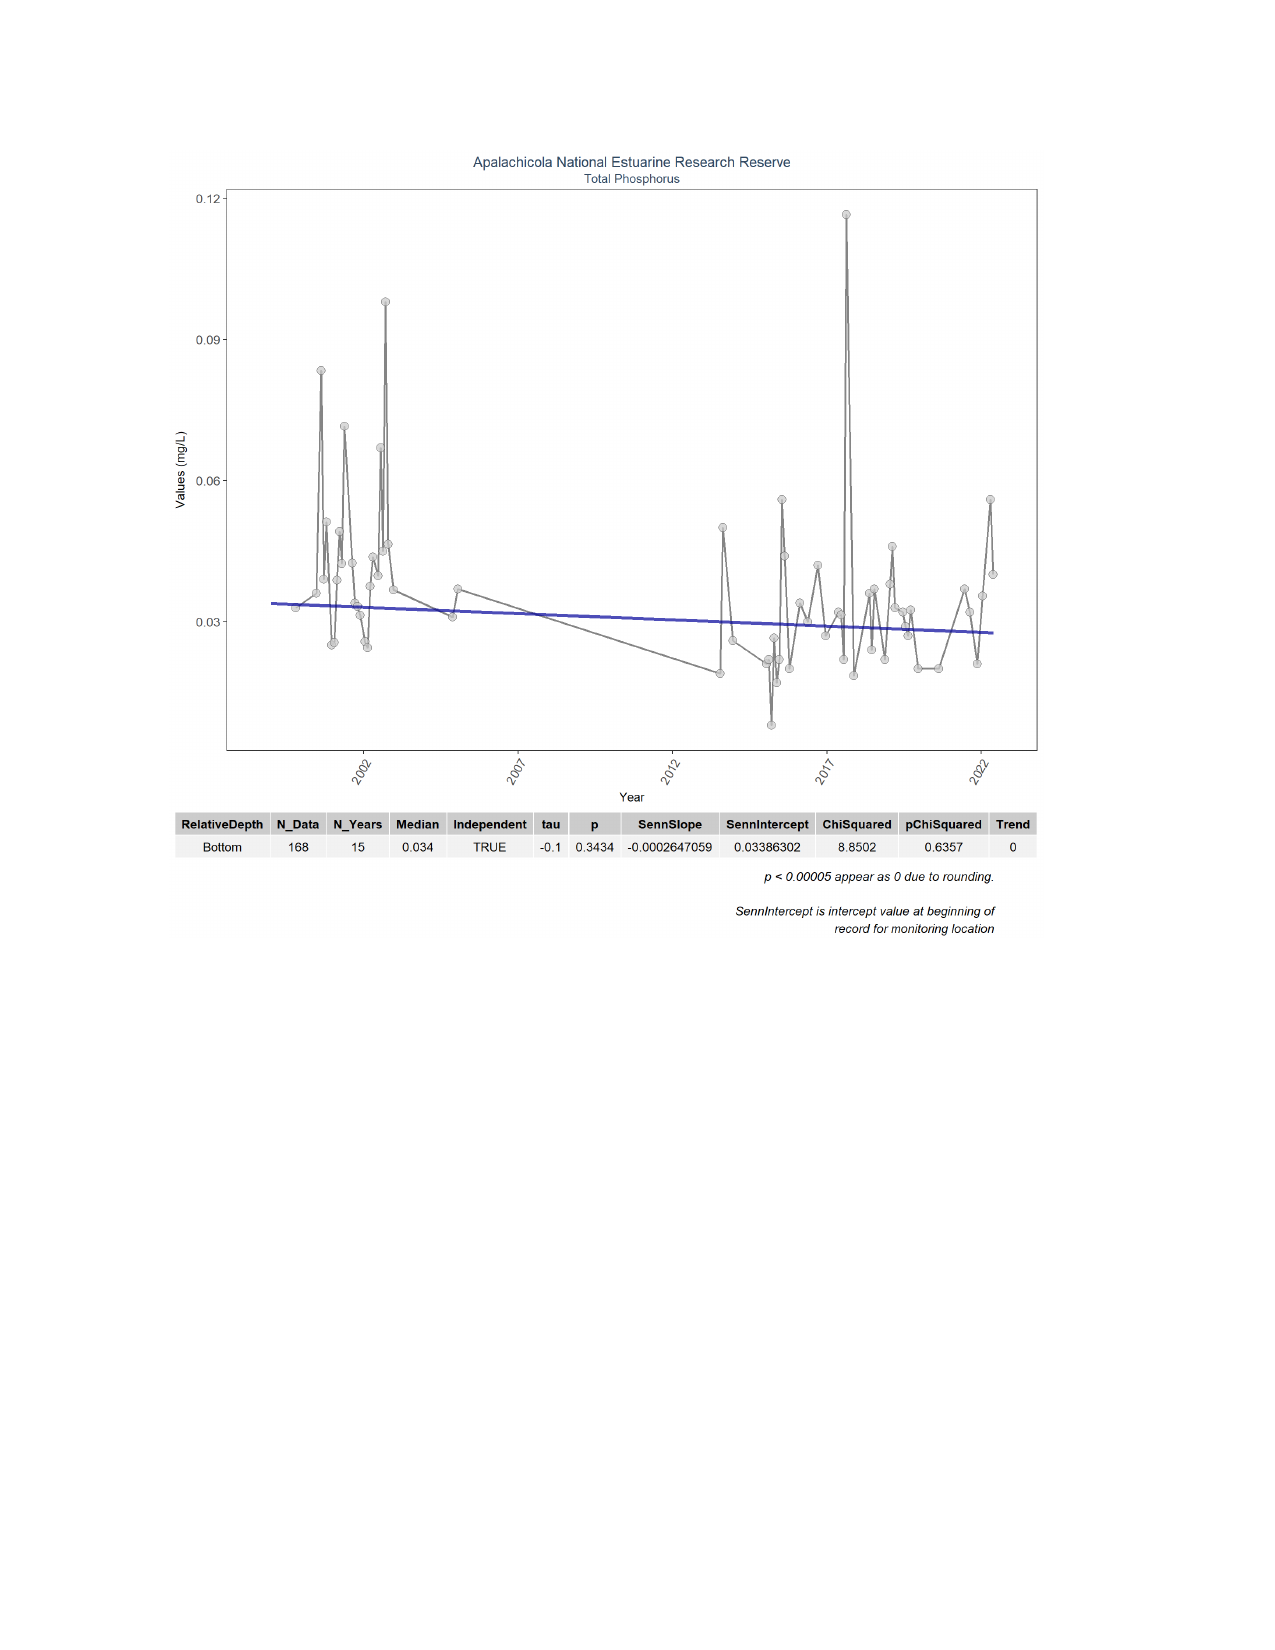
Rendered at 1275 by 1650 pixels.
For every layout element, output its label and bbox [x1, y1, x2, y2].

picture [168, 150, 1044, 938]
